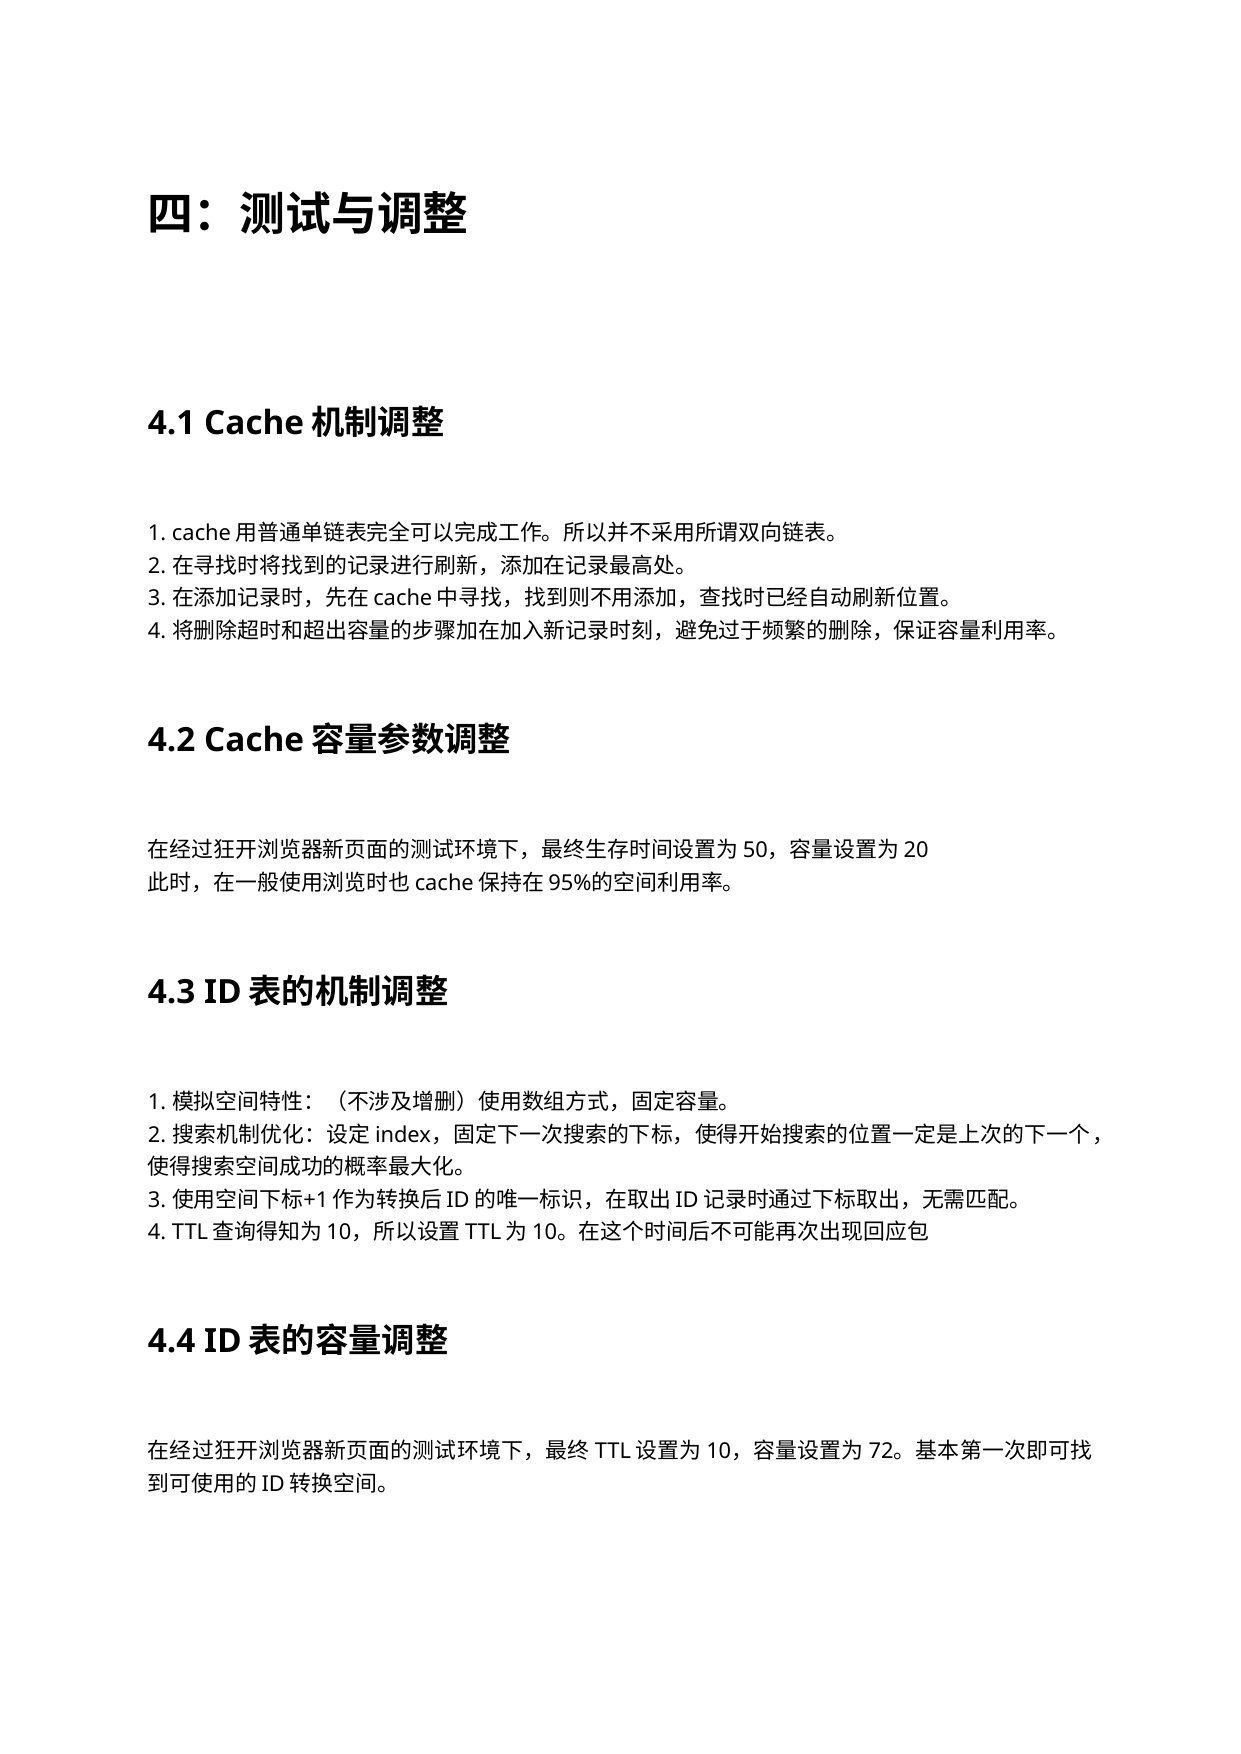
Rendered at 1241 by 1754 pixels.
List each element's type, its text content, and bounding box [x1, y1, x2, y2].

text 在经过狂开浏览器新页面的测试环境下，最终生存时间设置为50，容量设置为20 [148, 832, 1092, 864]
text 2. 在寻找时将找到的记录进行刷新，添加在记录最高处。 [148, 547, 1092, 580]
subtitle 4.3 ID表的机制调整 [148, 956, 1092, 1021]
text 此时，在一般使用浏览时也cache保持在95%的空间利用率。 [148, 864, 1092, 897]
text 1. 模拟空间特性：（不涉及增删）使用数组方式，固定容量。 [148, 1084, 1092, 1116]
text 4. TTL查询得知为10，所以设置TTL为10。在这个时间后不可能再次出现回应包 [148, 1214, 1092, 1246]
subtitle 4.2 Cache容量参数调整 [148, 704, 1092, 769]
text 在经过狂开浏览器新页面的测试环境下，最终TTL设置为10，容量设置为72。基本第一次即可找到可使用的ID转换空间。 [148, 1433, 1092, 1498]
text 3. 在添加记录时，先在cache中寻找，找到则不用添加，查找时已经自动刷新位置。 [148, 580, 1092, 612]
text 2. 搜索机制优化：设定index，固定下一次搜索的下标，使得开始搜索的位置一定是上次的下一个，使得搜索空间成功的概率最大化。 [148, 1116, 1092, 1181]
subtitle 四：测试与调整 [148, 162, 1092, 259]
text 3. 使用空间下标+1作为转换后ID的唯一标识，在取出ID记录时通过下标取出，无需匹配。 [148, 1181, 1092, 1214]
text 1. cache用普通单链表完全可以完成工作。所以并不采用所谓双向链表。 [148, 515, 1092, 547]
subtitle 4.4 ID表的容量调整 [148, 1306, 1092, 1371]
text 4. 将删除超时和超出容量的步骤加在加入新记录时刻，避免过于频繁的删除，保证容量利用率。 [148, 612, 1092, 645]
subtitle 4.1 Cache机制调整 [148, 387, 1092, 452]
